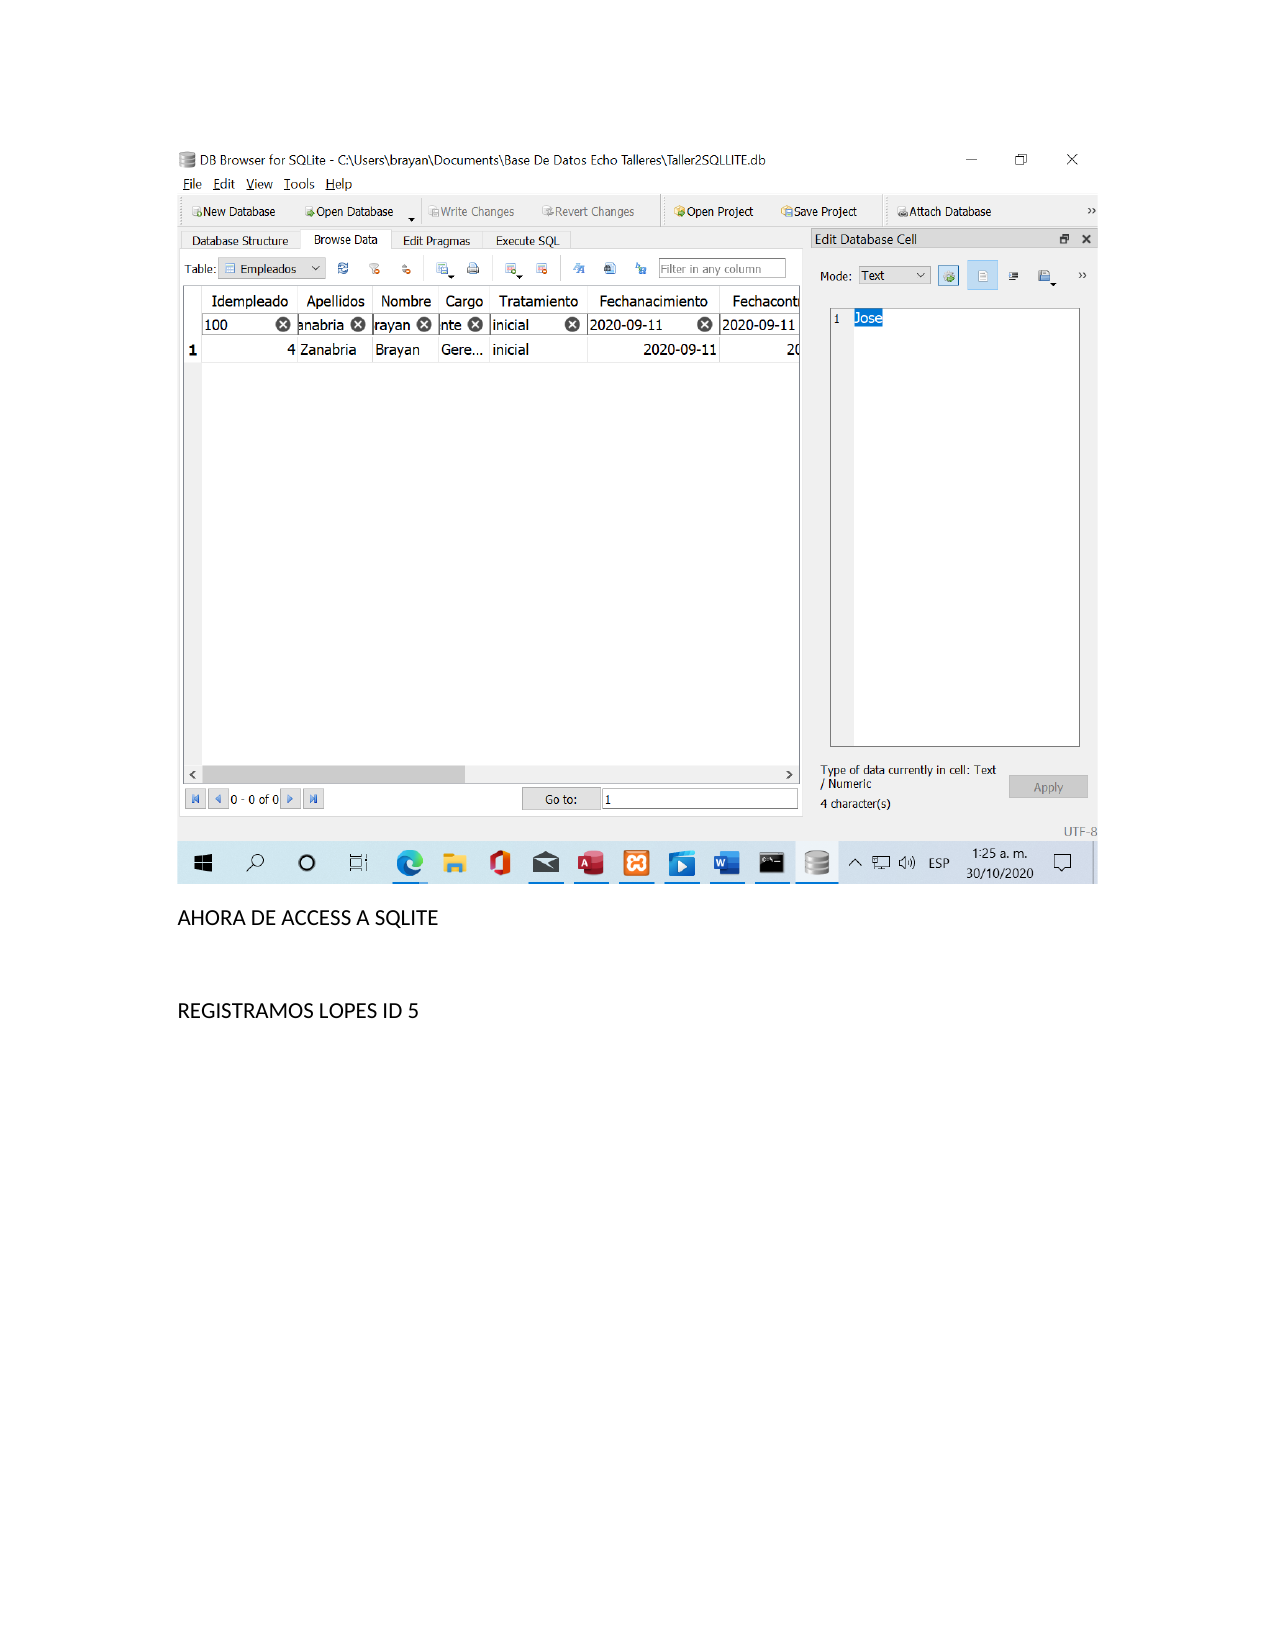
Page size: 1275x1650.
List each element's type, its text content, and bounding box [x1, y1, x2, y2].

picture [177, 147, 1098, 884]
text REGISTRAMOS LOPES ID 5 [177, 997, 1098, 1025]
text AHORA DE ACCESS A SQLITE [177, 903, 1098, 931]
